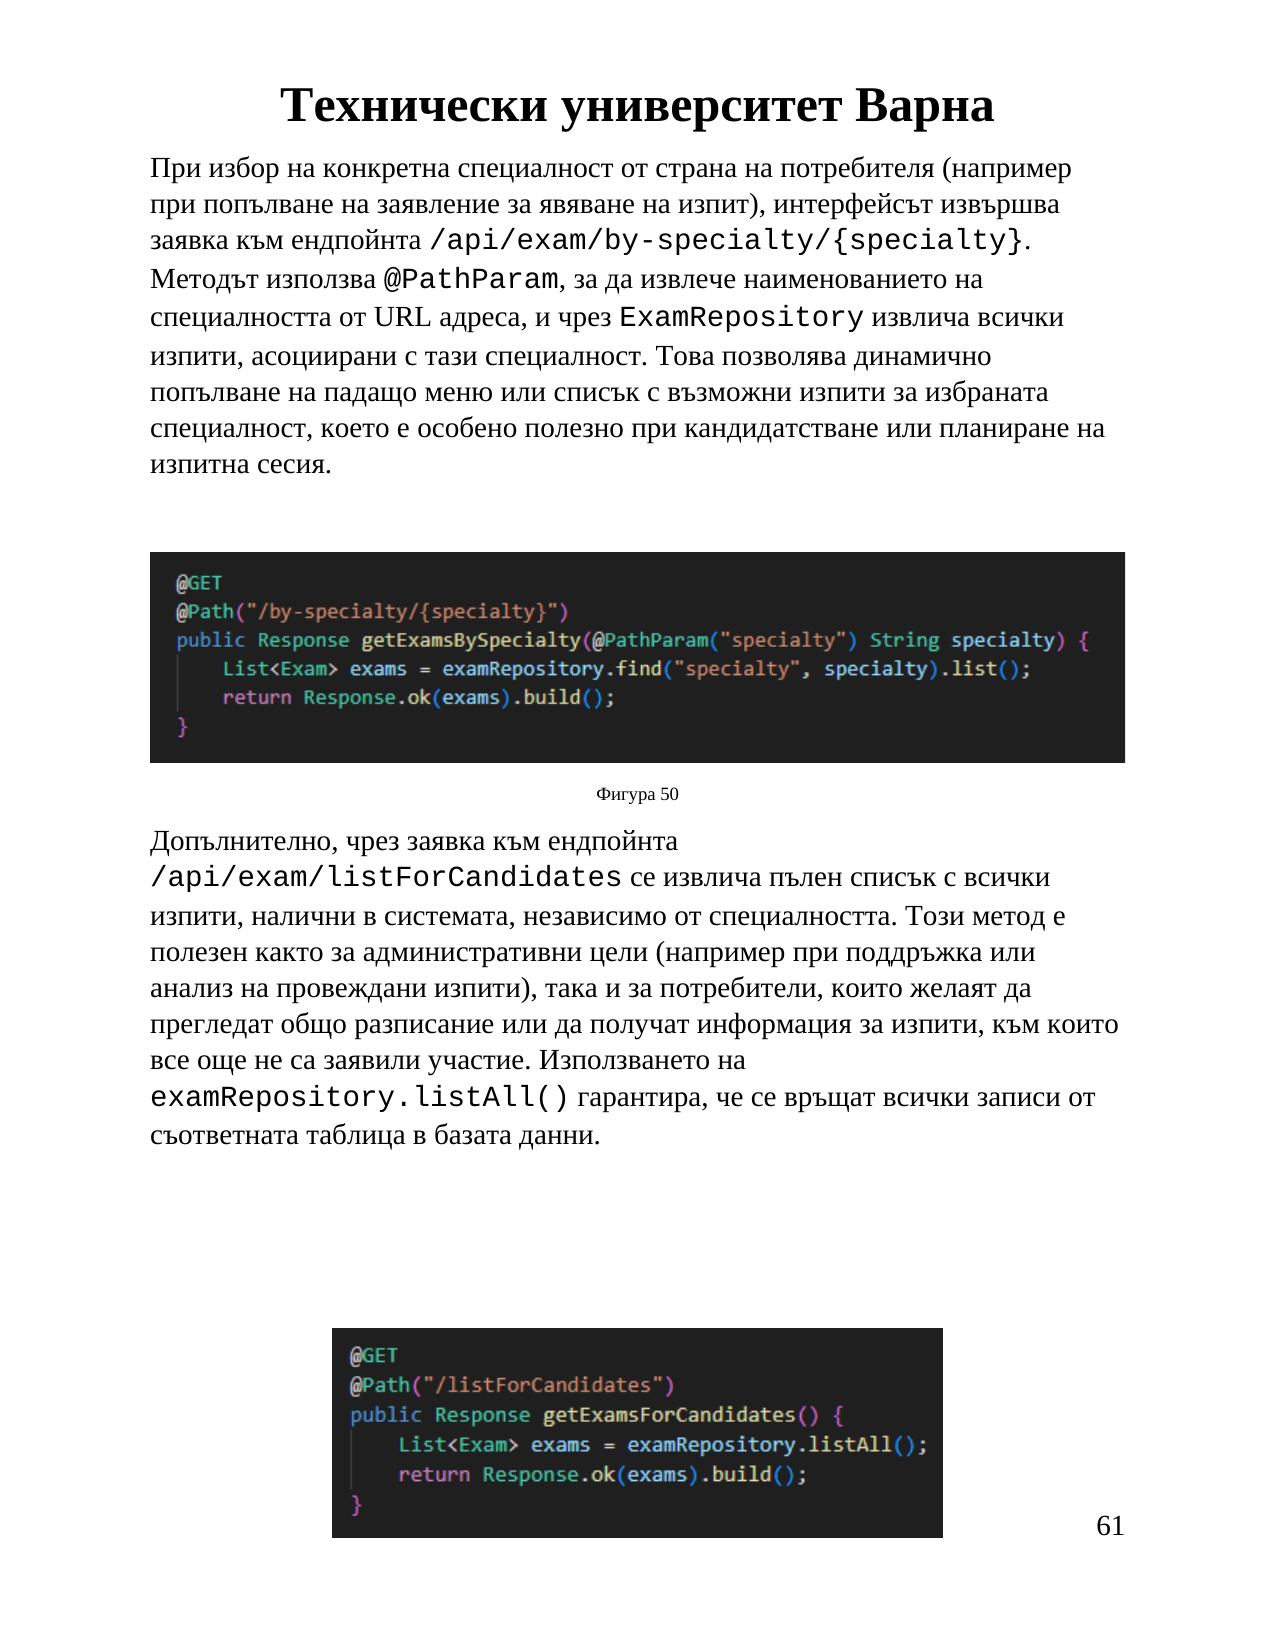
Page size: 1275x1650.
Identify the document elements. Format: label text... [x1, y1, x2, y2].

text Допълнително, чрез заявка към ендпойнта /api/exam/listForCandidates се извлича пълен списък с всички изпити, налични в системата, независимо от специалността. Този метод е полезен както за административни цели (например при поддръжка или анализ на провеждани изпити), така и за потребители, които желаят да прегледат общо разписание или да получат информация за изпити, към които все още не са заявили участие. Използването на examRepository.listAll() гарантира, че се връщат всички записи от съответната таблица в базата данни. [150, 823, 1125, 1151]
picture [332, 1328, 943, 1538]
text При избор на конкретна специалност от страна на потребителя (например при попълване на заявление за явяване на изпит), интерфейсът извършва заявка към ендпойнта /api/exam/by-specialty/{specialty}. Методът използва @PathParam, за да извлече наименованието на специалността от URL адреса, и чрез ExamRepository извлича всички изпити, асоциирани с тази специалност. Това позволява динамично попълване на падащо меню или списък с възможни изпити за избраната специалност, което е особено полезно при кандидатстване или планиране на изпитна сесия. [150, 150, 1125, 480]
text Фигура 50 [150, 763, 1125, 805]
picture [150, 552, 1125, 763]
